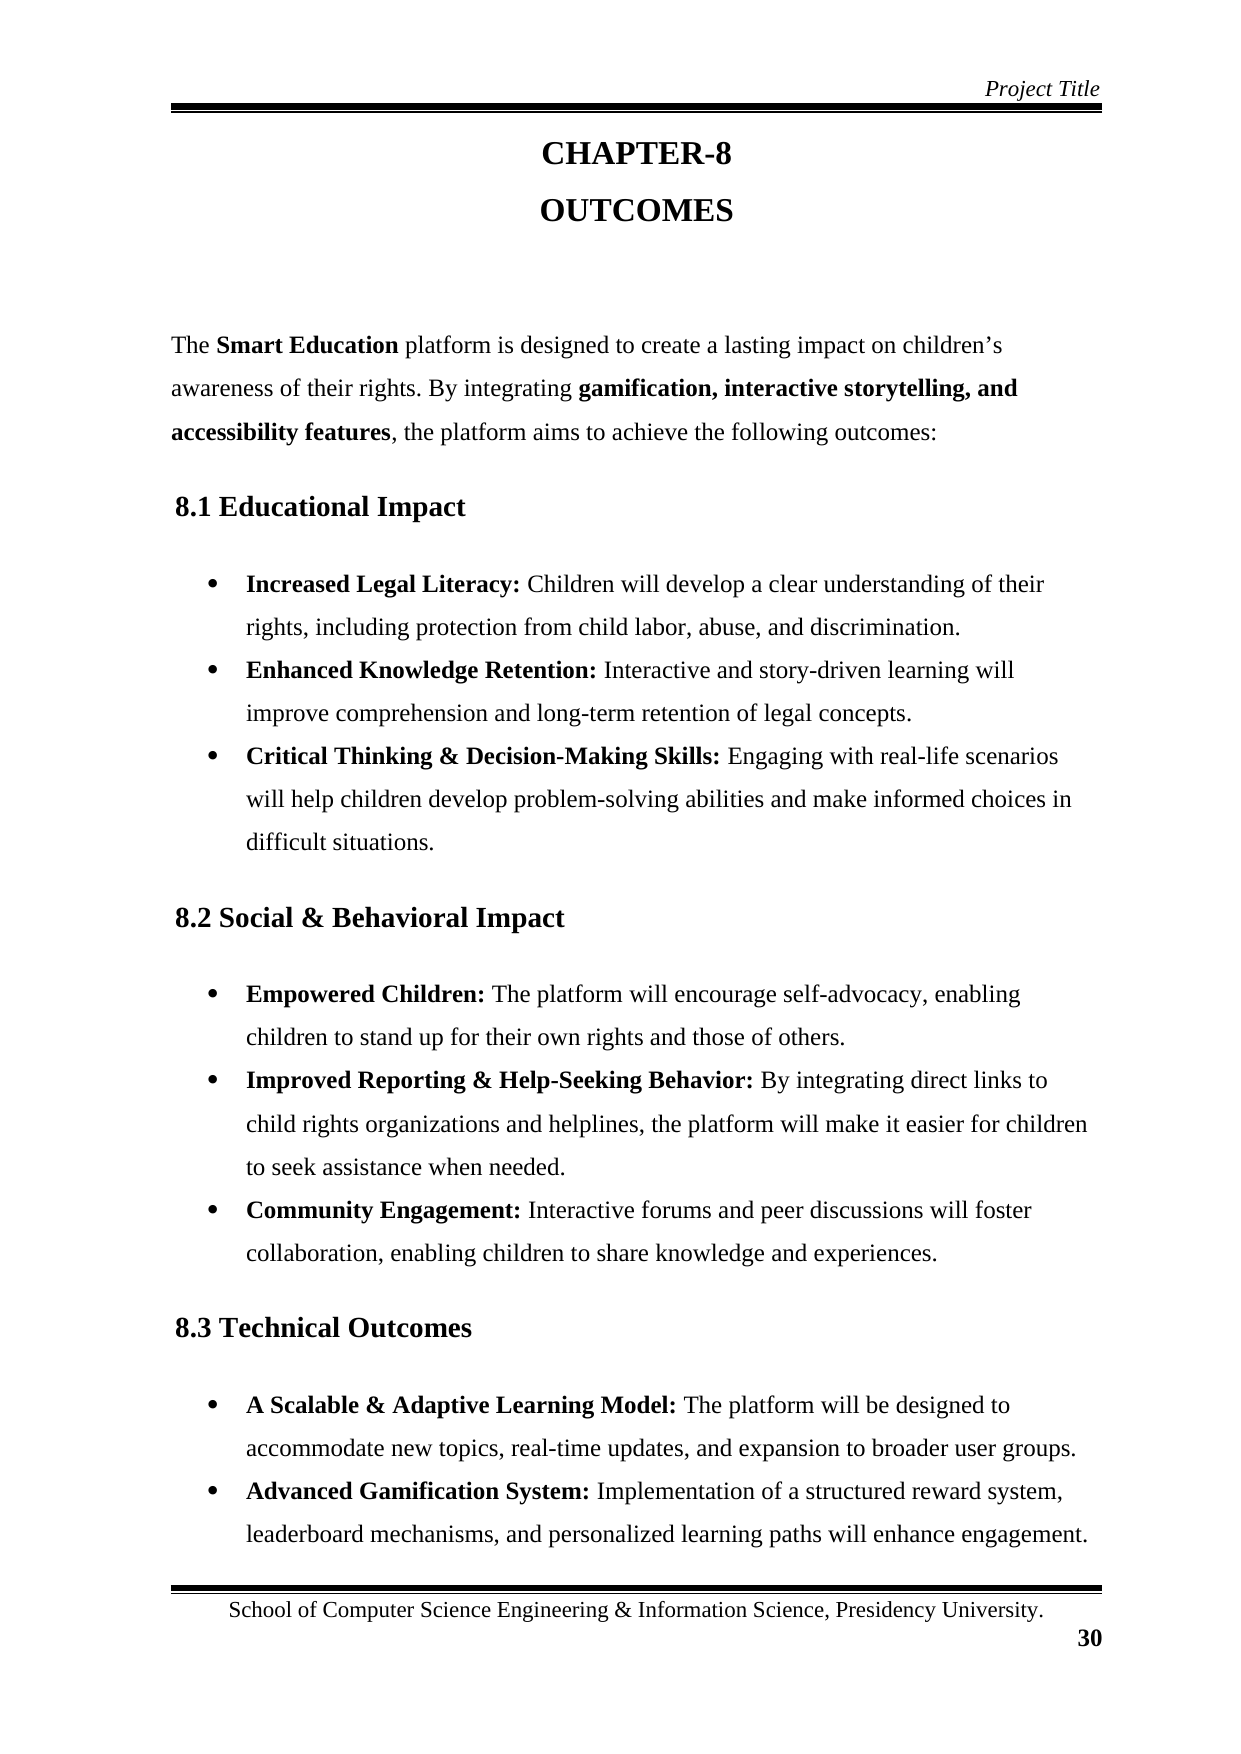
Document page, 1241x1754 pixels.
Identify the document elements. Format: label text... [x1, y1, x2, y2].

list Increased Legal Literacy: Children will develop a clear understanding of their rights, including protection from child labor, abuse, and discrimination. [208, 569, 1102, 641]
text The Smart Education platform is designed to create a lasting impact on children’s awareness of their rights. By integrating gamification, interactive storytelling, and accessibility features, the platform aims to achieve the following outcomes: [171, 330, 1102, 445]
subtitle 8.3 Technical Outcomes [175, 1311, 1102, 1344]
subtitle 8.1 Educational Impact [175, 489, 1102, 523]
text CHAPTER-8 [171, 133, 1102, 171]
list Empowered Children: The platform will encourage self-advocacy, enabling children to stand up for their own rights and those of others. [208, 979, 1102, 1051]
list Improved Reporting & Help-Seeking Behavior: By integrating direct links to child rights organizations and helplines, the platform will make it easier for children to seek assistance when needed. [208, 1066, 1102, 1181]
subtitle 8.2 Social & Behavioral Impact [175, 900, 1102, 933]
list A Scalable & Adaptive Learning Model: The platform will be designed to accommodate new topics, real-time updates, and expansion to broader user groups. [208, 1390, 1102, 1462]
list Community Engagement: Interactive forums and peer discussions will foster collaboration, enabling children to share knowledge and experiences. [208, 1195, 1102, 1267]
list Enhanced Knowledge Retention: Interactive and story-driven learning will improve comprehension and long-term retention of legal concepts. [208, 655, 1102, 727]
list Advanced Gamification System: Implementation of a structured reward system, leaderboard mechanisms, and personalized learning paths will enhance engagement. [208, 1476, 1102, 1548]
list Critical Thinking & Decision-Making Skills: Engaging with real-life scenarios will help children develop problem-solving abilities and make informed choices in difficult situations. [208, 741, 1102, 856]
text OUTCOMES [171, 190, 1102, 229]
